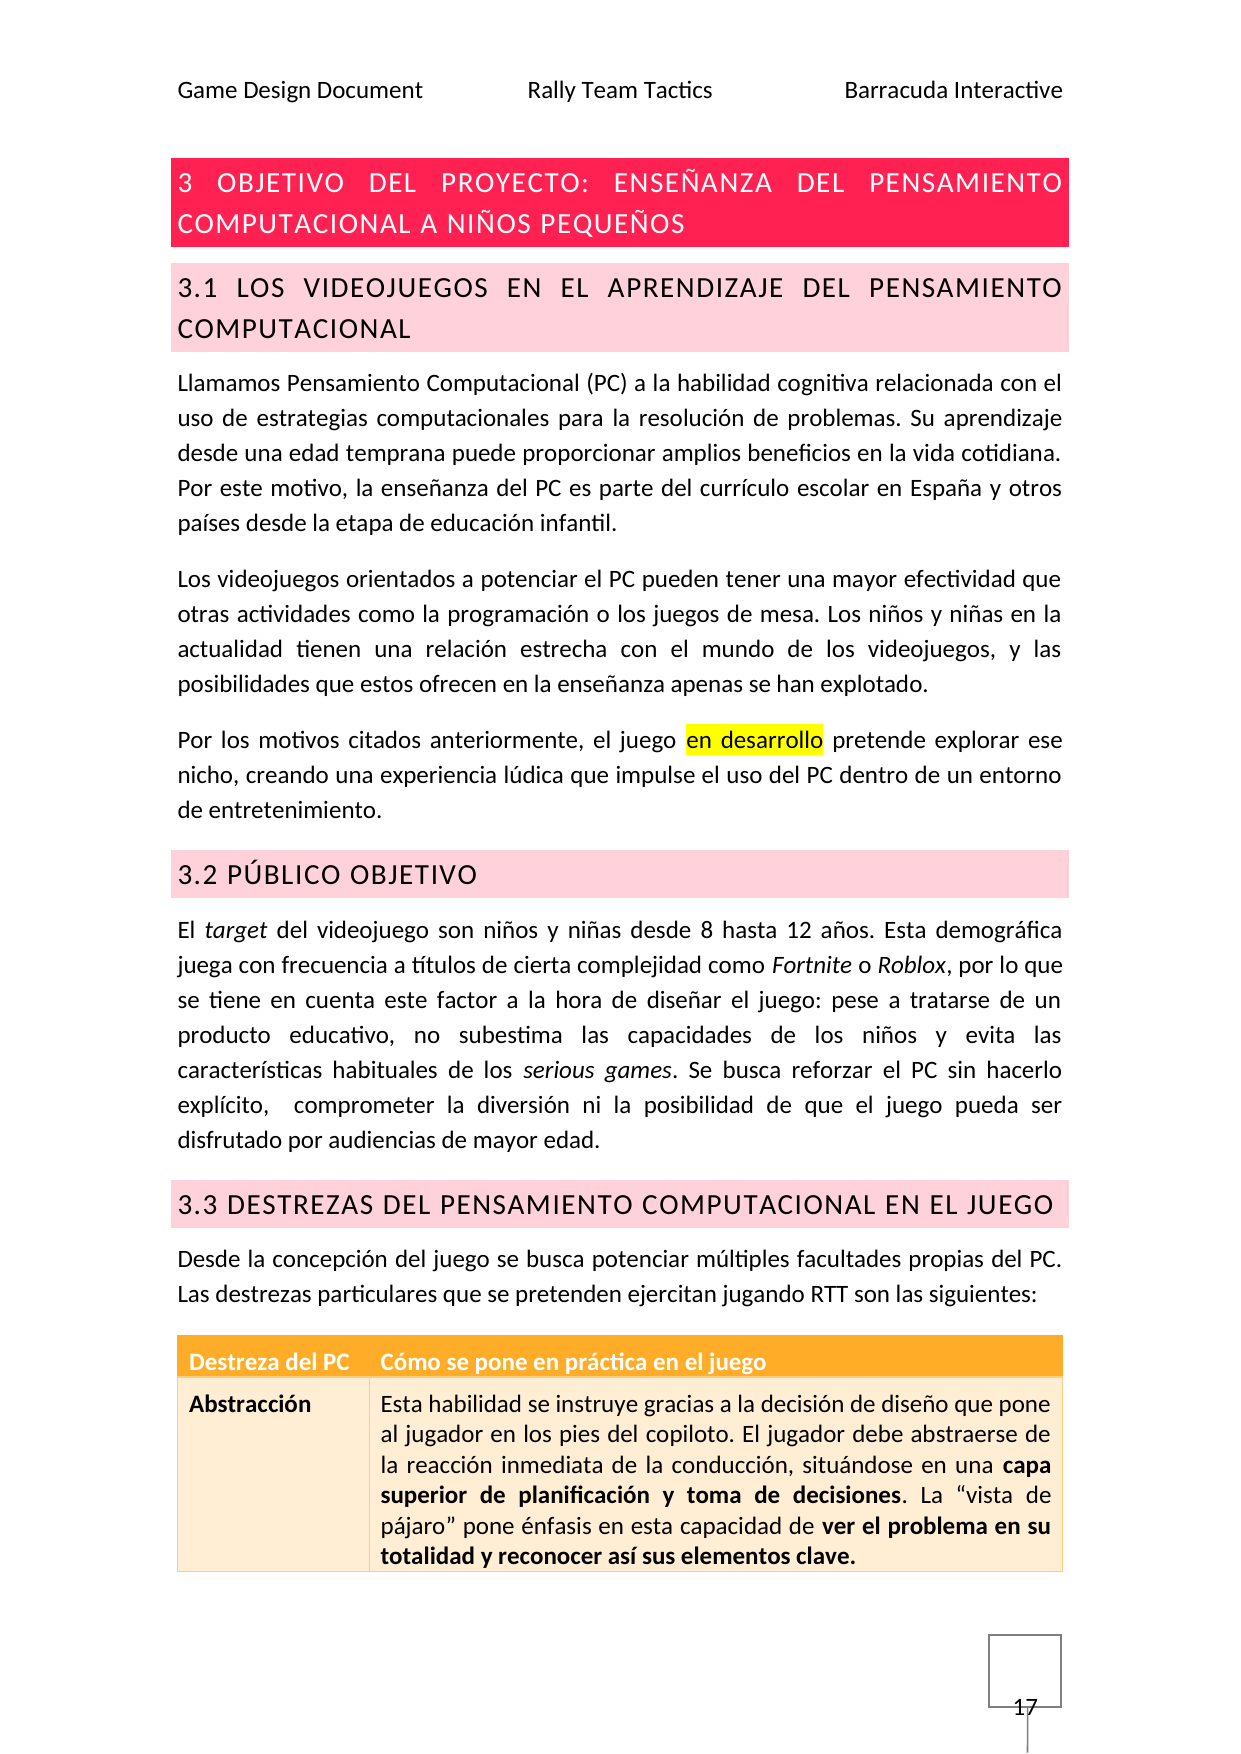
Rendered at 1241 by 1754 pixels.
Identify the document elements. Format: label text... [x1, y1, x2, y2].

table_cell Abstracción [178, 1378, 369, 1571]
subtitle 3.3 Destrezas del Pensamiento Computacional en el juego [177, 1186, 1063, 1222]
table_cell Esta habilidad se instruye gracias a la decisión de diseño que pone al jugador en los pies del copiloto. El jugador debe abstraerse de la reacción inmediata de la conducción, situándose en una capa superior de planificación y toma de decisiones. La “vista de pájaro” pone énfasis en esta capacidad de ver el problema en su totalidad y reconocer así sus elementos clave. [370, 1378, 1062, 1571]
text Por los motivos citados anteriormente, el juego en desarrollo pretende explorar ese nicho, creando una experiencia lúdica que impulse el uso del PC dentro de un entorno de entretenimiento. [177, 724, 1063, 825]
subtitle 3 Objetivo del proyecto: enseñanza del Pensamiento Computacional a niños pequeños [177, 164, 1063, 241]
text Desde la concepción del juego se busca potenciar múltiples facultades propias del PC. Las destrezas particulares que se pretenden ejercitan jugando RTT son las siguientes: [177, 1244, 1063, 1309]
text Llamamos Pensamiento Computacional (PC) a la habilidad cognitiva relacionada con el uso de estrategias computacionales para la resolución de problemas. Su aprendizaje desde una edad temprana puede proporcionar amplios beneficios en la vida cotidiana. Por este motivo, la enseñanza del PC es parte del currículo escolar en España y otros países desde la etapa de educación infantil. [177, 368, 1063, 538]
table_header Cómo se pone en práctica en el juego [370, 1336, 1062, 1376]
table_header Destreza del PC [178, 1336, 369, 1376]
subtitle 3.1 Los videojuegos en el aprendizaje del Pensamiento Computacional [177, 269, 1063, 346]
subtitle 3.2 Público objetivo [177, 856, 1063, 892]
text El target del videojuego son niños y niñas desde 8 hasta 12 años. Esta demográfica juega con frecuencia a títulos de cierta complejidad como Fortnite o Roblox, por lo que se tiene en cuenta este factor a la hora de diseñar el juego: pese a tratarse de un producto educativo, no subestima las capacidades de los niños y evita las características habituales de los serious games. Se busca reforzar el PC sin hacerlo explícito, comprometer la diversión ni la posibilidad de que el juego pueda ser disfrutado por audiencias de mayor edad. [177, 914, 1063, 1154]
text Los videojuegos orientados a potenciar el PC pueden tener una mayor efectividad que otras actividades como la programación o los juegos de mesa. Los niños y niñas en la actualidad tienen una relación estrecha con el mundo de los videojuegos, y las posibilidades que estos ofrecen en la enseñanza apenas se han explotado. [177, 563, 1063, 699]
